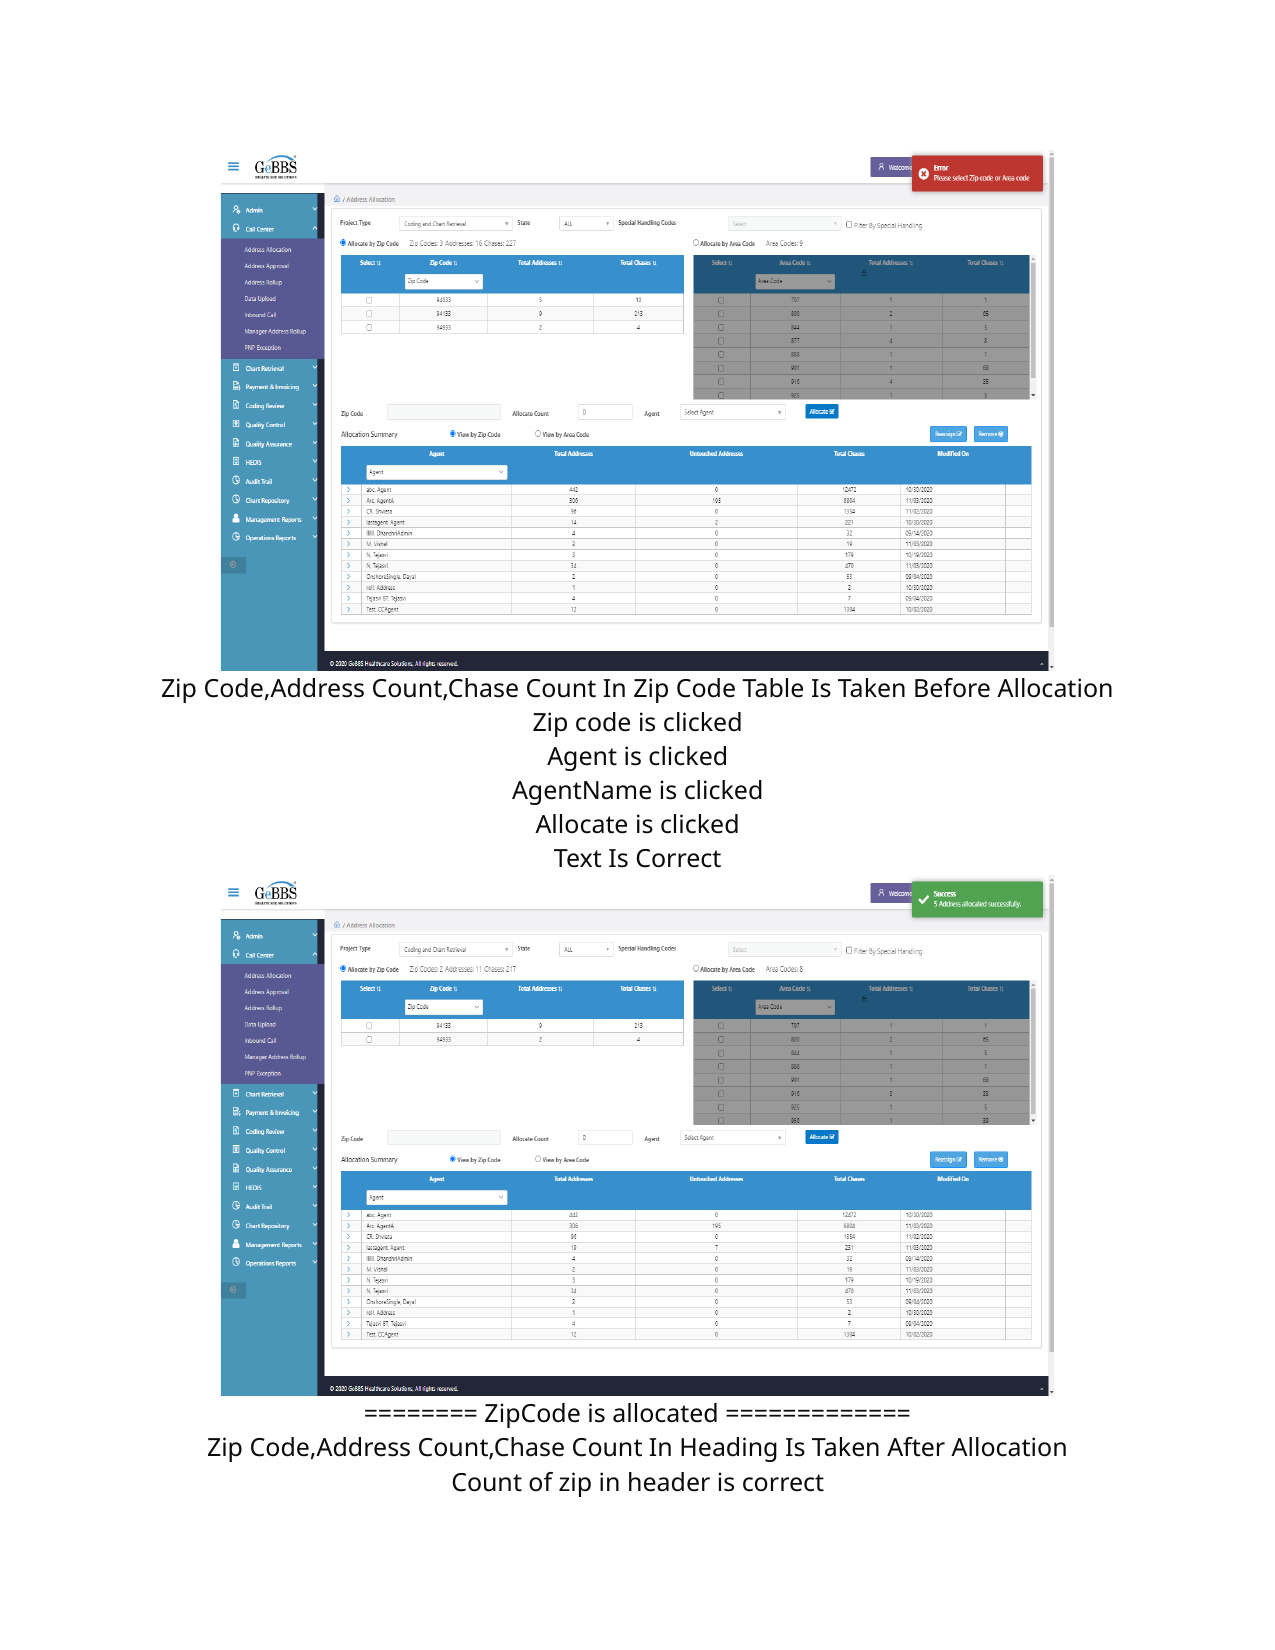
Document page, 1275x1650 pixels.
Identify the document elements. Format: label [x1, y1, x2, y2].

text [150, 150, 1125, 1498]
picture [220, 875, 1055, 1396]
picture [220, 150, 1055, 671]
